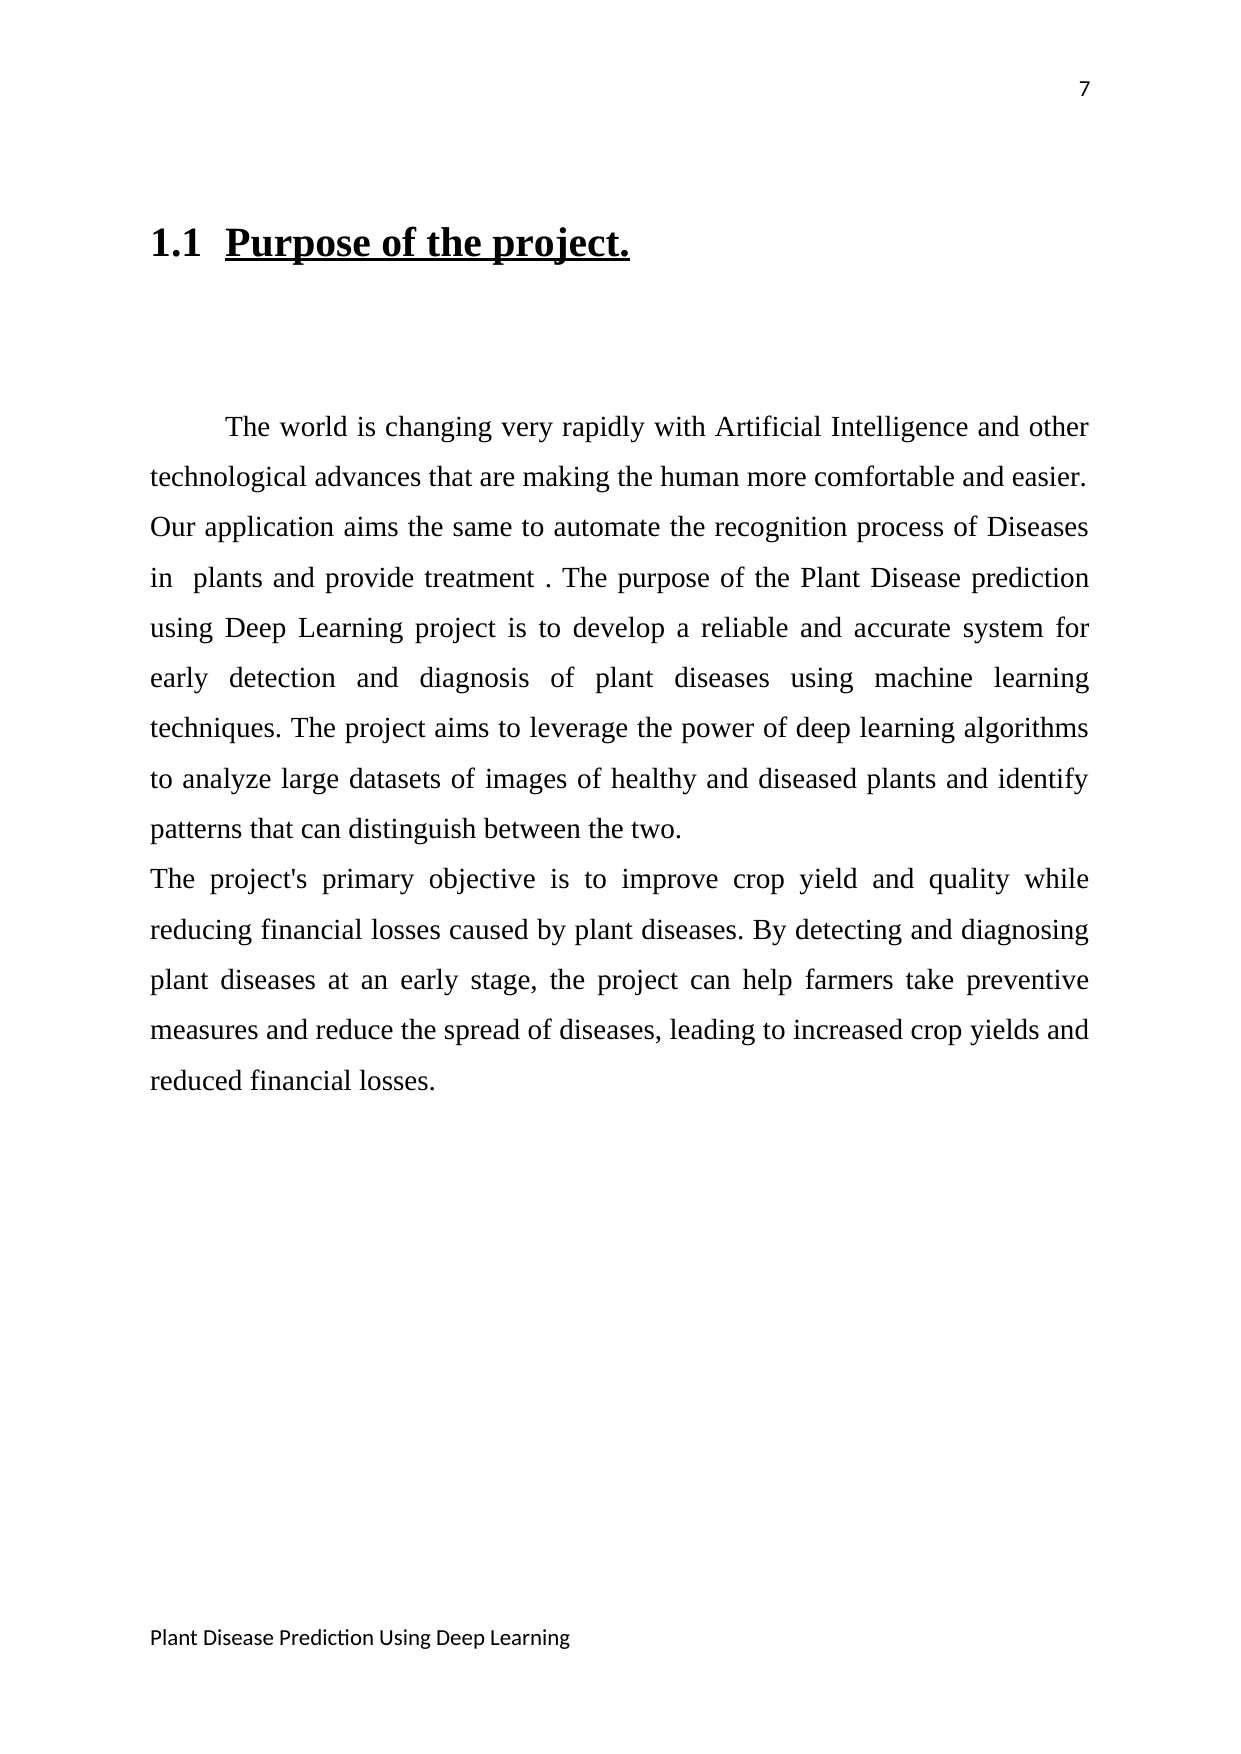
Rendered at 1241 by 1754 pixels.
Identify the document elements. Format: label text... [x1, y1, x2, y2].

subtitle The project's primary objective is to improve crop yield and quality while reducing financial losses caused by plant diseases. By detecting and diagnosing plant diseases at an early stage, the project can help farmers take preventive measures and reduce the spread of diseases, leading to increased crop yields and reduced financial losses. [150, 862, 1090, 1096]
list Purpose of the project. [150, 217, 1090, 265]
subtitle Our application aims the same to automate the recognition process of Diseases in plants and provide treatment . The purpose of the Plant Disease prediction using Deep Learning project is to develop a reliable and accurate system for early detection and diagnosis of plant diseases using machine learning techniques. The project aims to leverage the power of deep learning algorithms to analyze large datasets of images of healthy and diseased plants and identify patterns that can distinguish between the two. [150, 509, 1090, 845]
subtitle The world is changing very rapidly with Artificial Intelligence and other technological advances that are making the human more comfortable and easier. [150, 409, 1090, 493]
